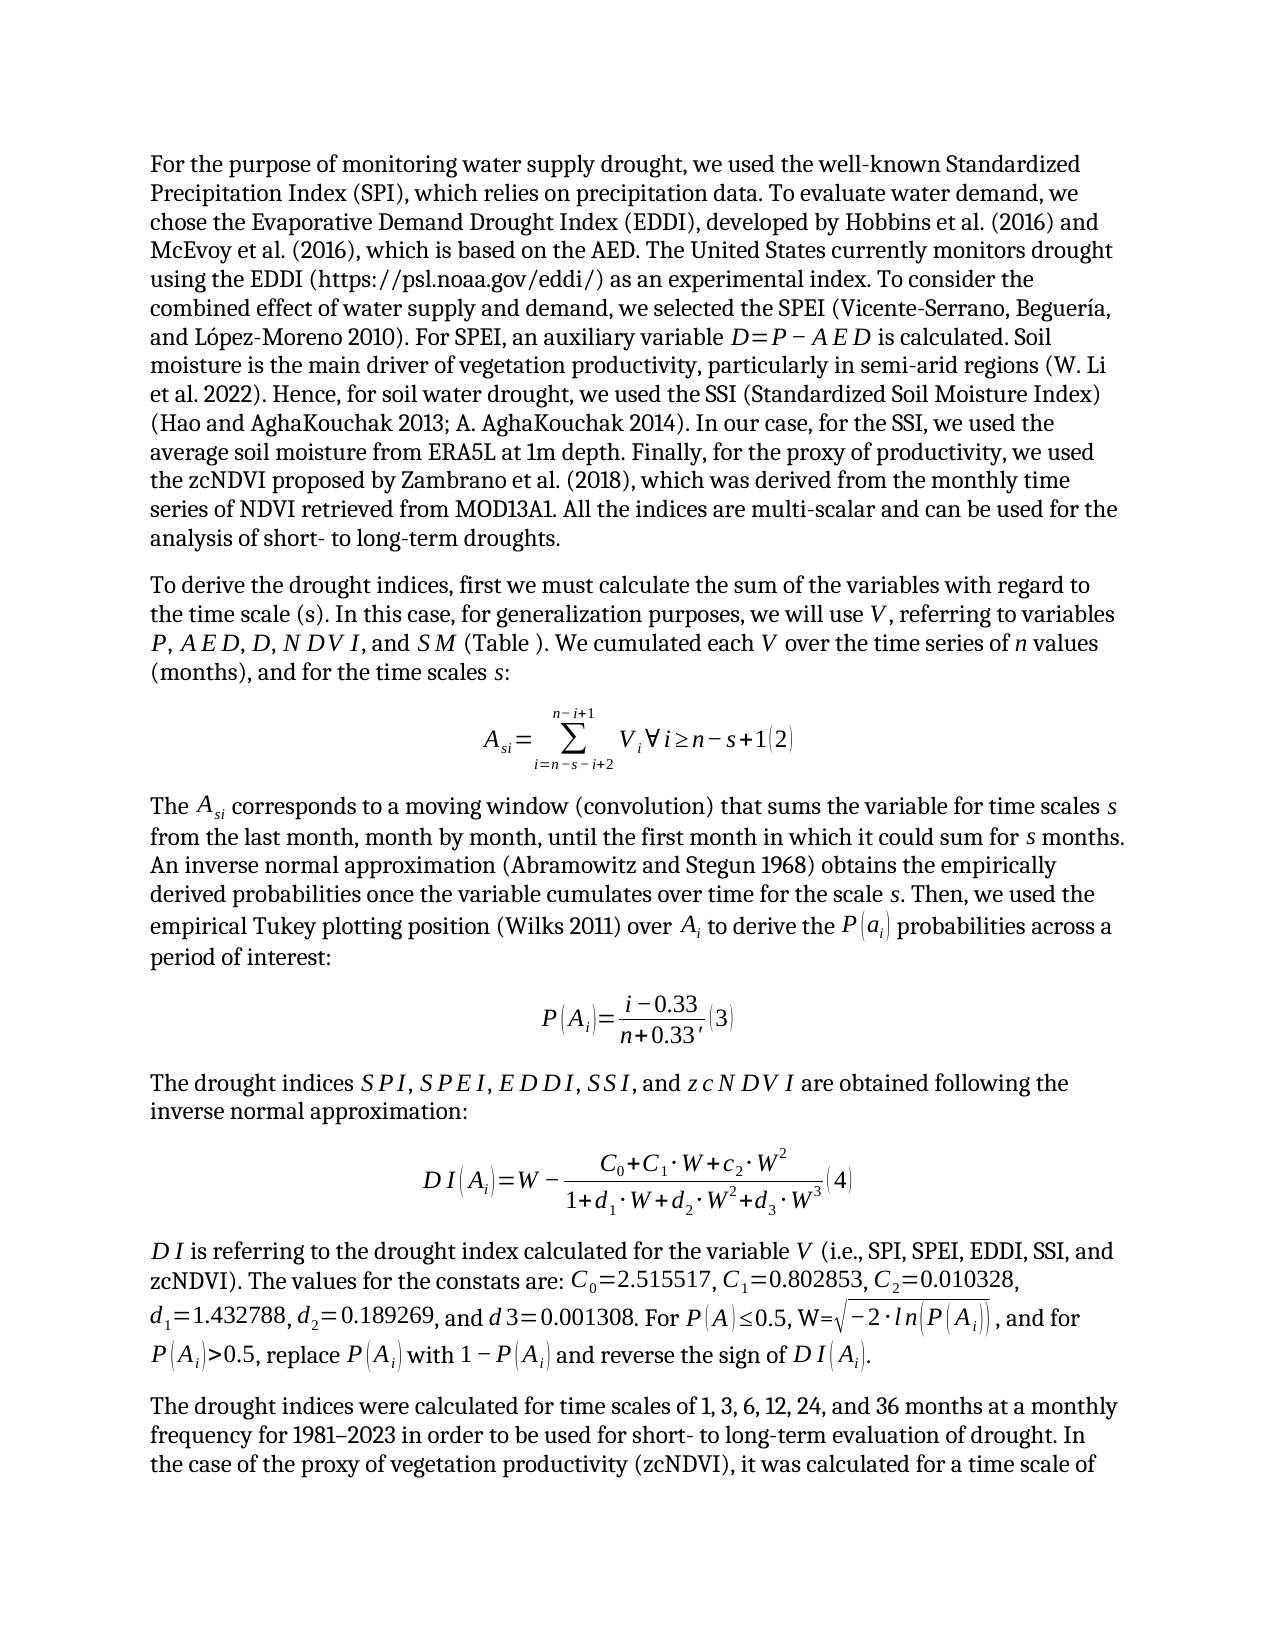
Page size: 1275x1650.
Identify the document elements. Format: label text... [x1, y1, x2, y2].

text The corresponds to a moving window (convolution) that sums the variable for time scales from the last month, month by month, until the first month in which it could sum for months. An inverse normal approximation (Abramowitz and Stegun 1968) obtains the empirically derived probabilities once the variable cumulates over time for the scale . Then, we used the empirical Tukey plotting position (Wilks 2011) over to derive the probabilities across a period of interest: [150, 791, 1125, 972]
text is referring to the drought index calculated for the variable (i.e., SPI, SPEI, EDDI, SSI, and zcNDVI). The values for the constats are: , , , , , and . For , W= , and for , replace with and reverse the sign of . [150, 1237, 1125, 1373]
text To derive the drought indices, first we must calculate the sum of the variables with regard to the time scale (s). In this case, for generalization purposes, we will use , referring to variables , , , , and (Table ). We cumulated each over the time series of values (months), and for the time scales : [150, 571, 1125, 686]
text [150, 1392, 1125, 1478]
text For the purpose of monitoring water supply drought, we used the well-known Standardized Precipitation Index (SPI), which relies on precipitation data. To evaluate water demand, we chose the Evaporative Demand Drought Index (EDDI), developed by Hobbins et al. (2016) and McEvoy et al. (2016), which is based on the AED. The United States currently monitors drought using the EDDI (https://psl.noaa.gov/eddi/) as an experimental index. To consider the combined effect of water supply and demand, we selected the SPEI (Vicente-Serrano, Beguería, and López-Moreno 2010). For SPEI, an auxiliary variable is calculated. Soil moisture is the main driver of vegetation productivity, particularly in semi-arid regions (W. Li et al. 2022). Hence, for soil water drought, we used the SSI (Standardized Soil Moisture Index) (Hao and AghaKouchak 2013; A. AghaKouchak 2014). In our case, for the SSI, we used the average soil moisture from ERA5L at 1m depth. Finally, for the proxy of productivity, we used the zcNDVI proposed by Zambrano et al. (2018), which was derived from the monthly time series of NDVI retrieved from MOD13A1. All the indices are multi-scalar and can be used for the analysis of short- to long-term droughts. [150, 150, 1125, 552]
text The drought indices , , , , and are obtained following the inverse normal approximation: [150, 1068, 1125, 1126]
